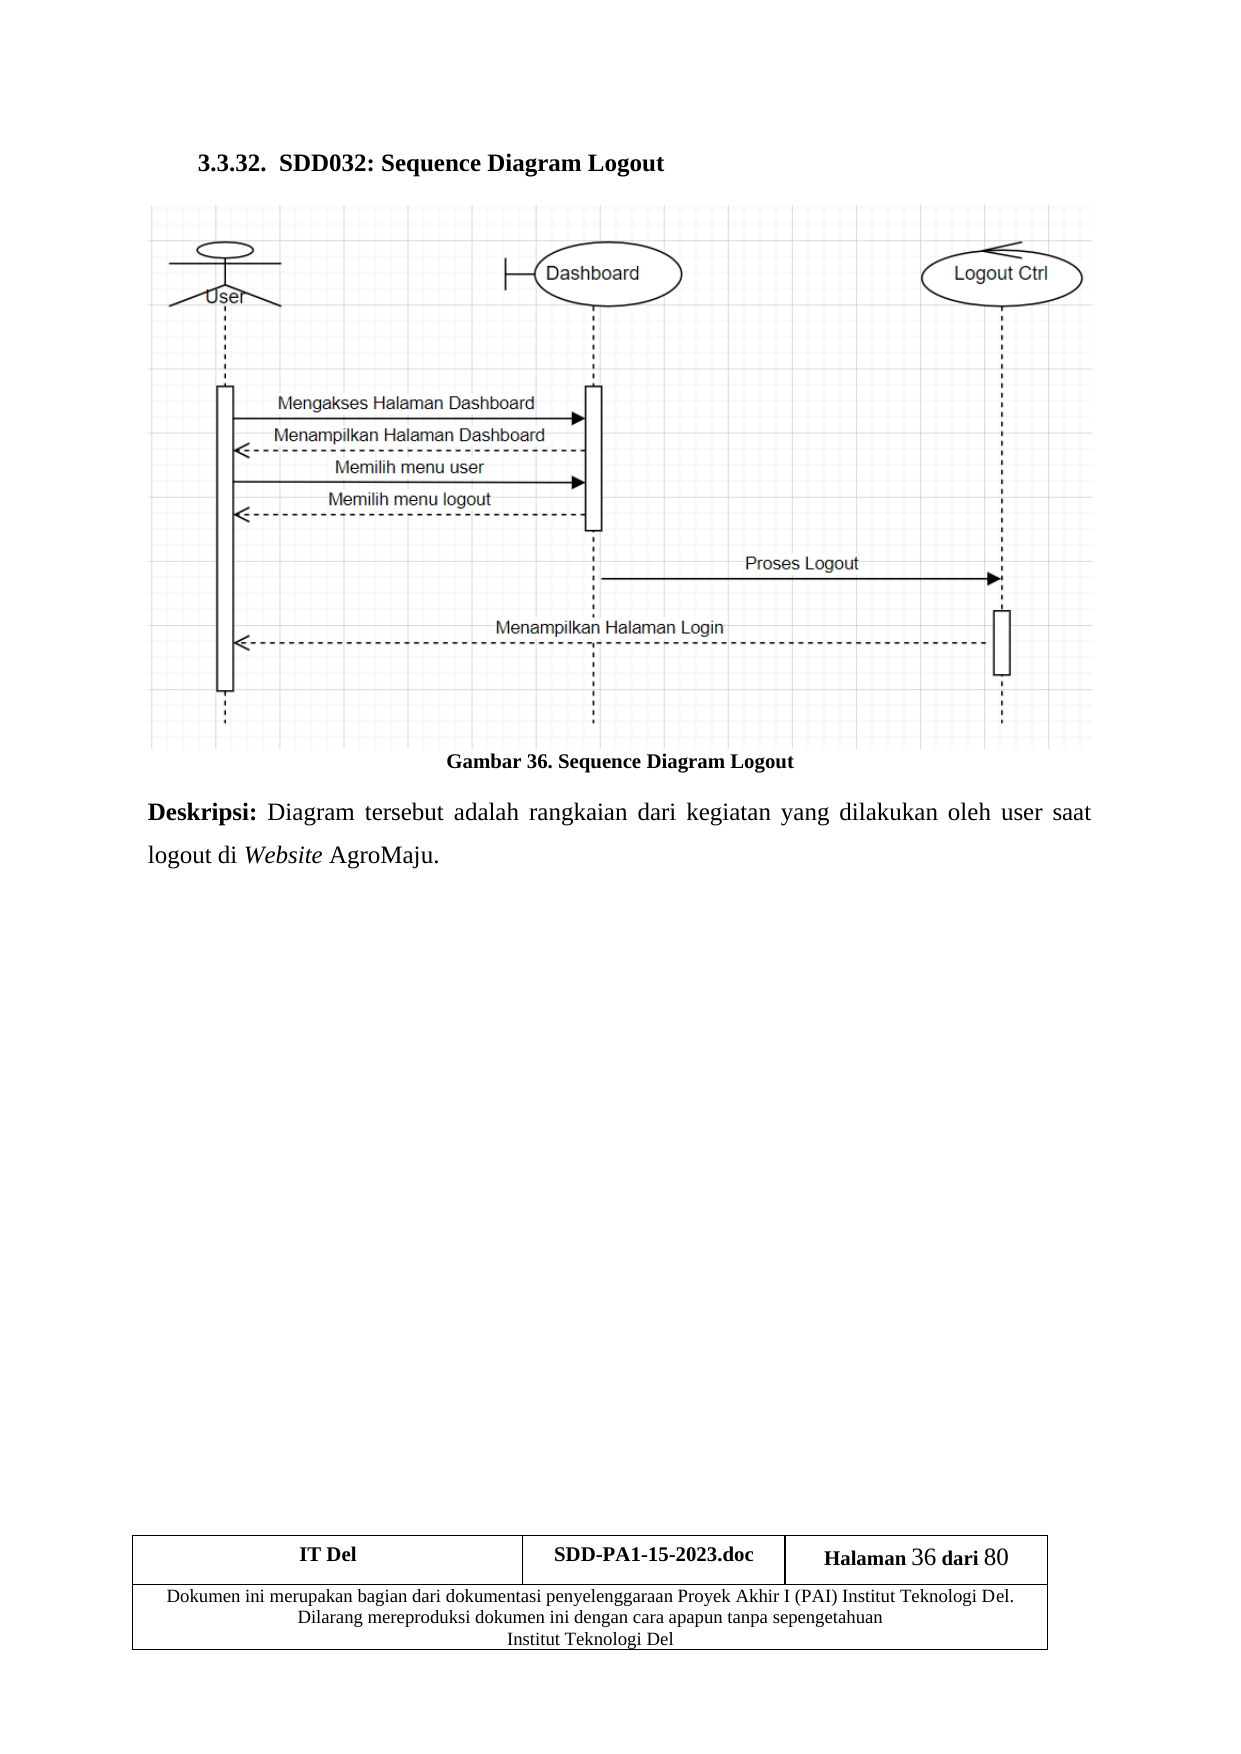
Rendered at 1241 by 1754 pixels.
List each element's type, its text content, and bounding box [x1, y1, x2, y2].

text Gambar 36. Sequence Diagram Logout [148, 749, 1092, 773]
text 3.3.32. SDD032: Sequence Diagram Logout [148, 148, 1092, 176]
text Deskripsi: Diagram tersebut adalah rangkaian dari kegiatan yang dilakukan oleh user saat logout di Website AgroMaju. [148, 797, 1092, 869]
picture [147, 205, 1093, 749]
